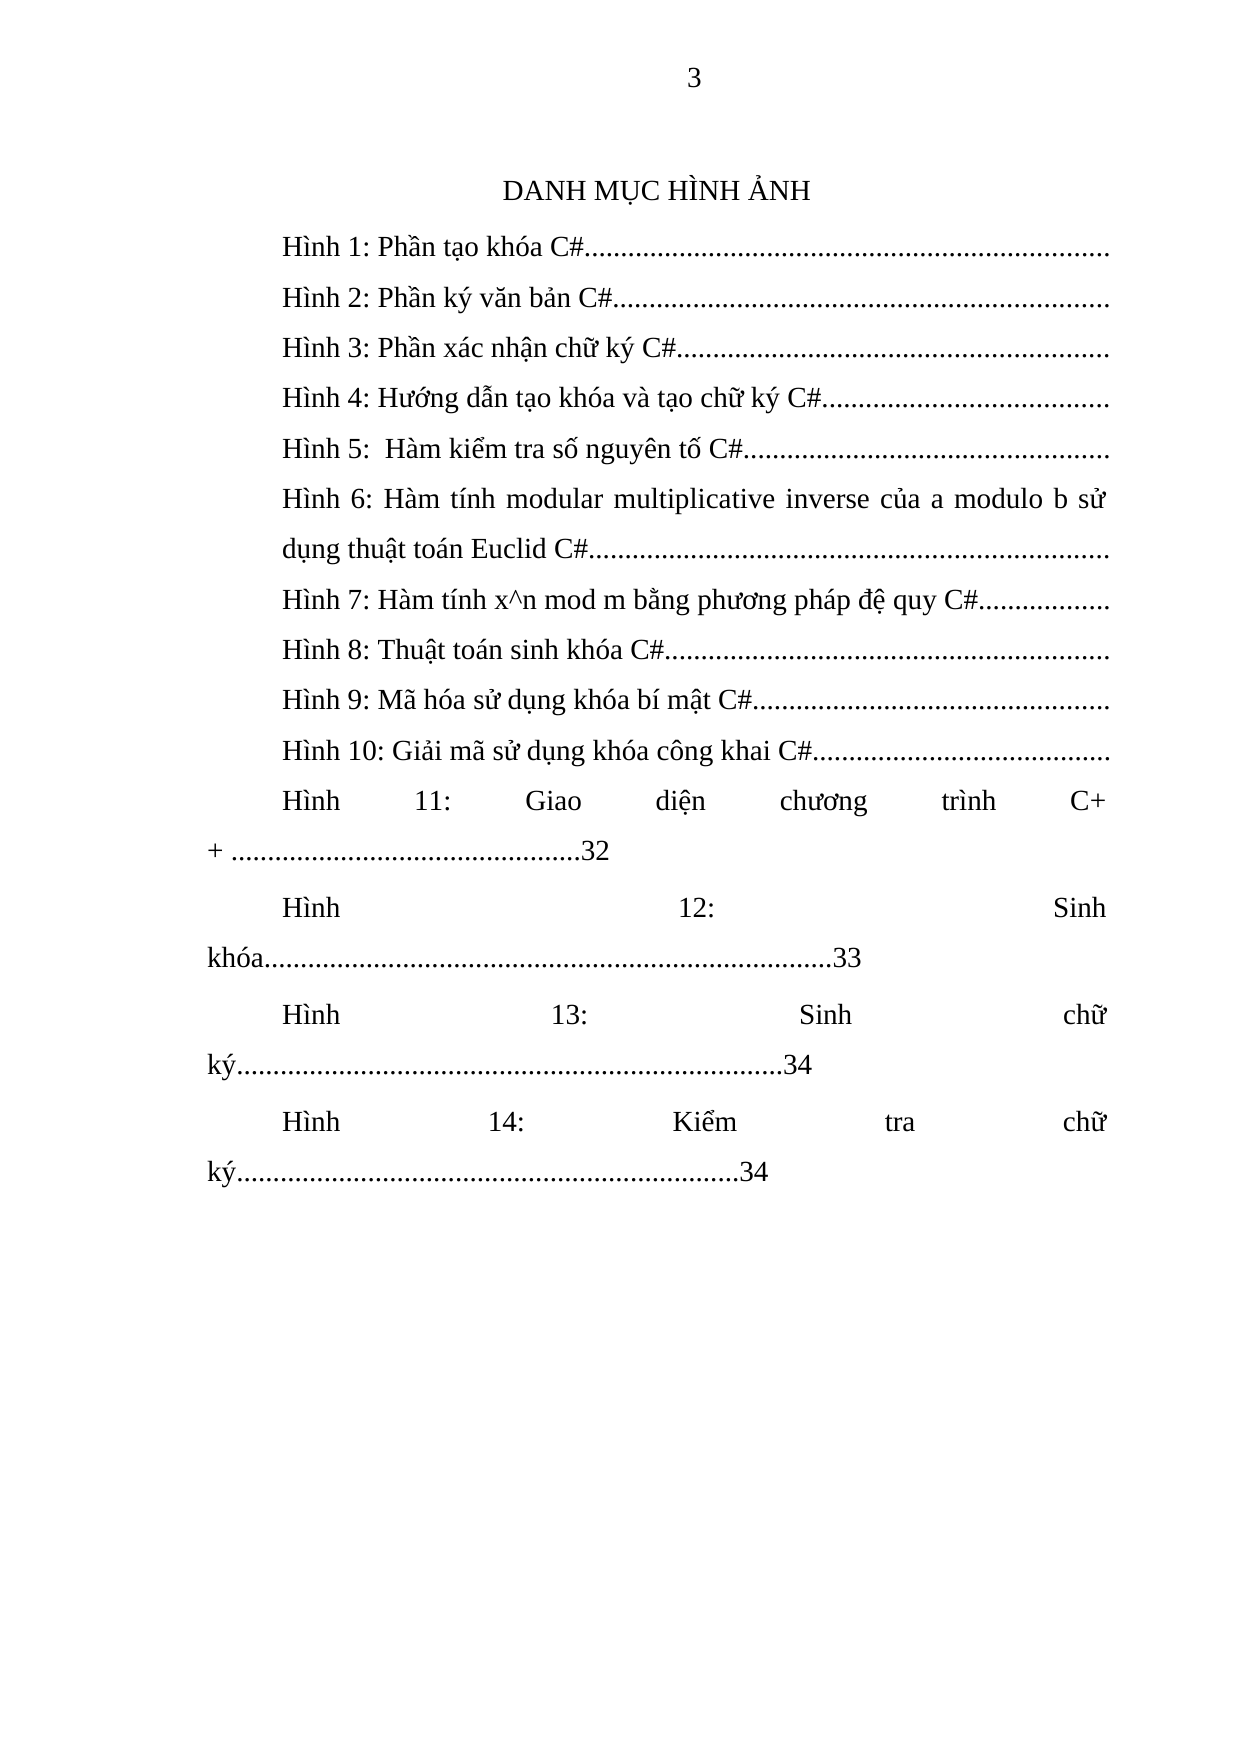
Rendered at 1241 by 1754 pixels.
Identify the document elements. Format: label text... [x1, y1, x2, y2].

text DANH MỤC HÌNH ẢNH [207, 173, 1106, 207]
text Hình 12: Sinh khóa..............................................................................33 [207, 890, 1106, 974]
text Hình 3: Phần xác nhận chữ ký C# 28 [207, 330, 1106, 364]
text Hình 13: Sinh chữ ký...........................................................................34 [207, 997, 1106, 1081]
text Hình 14: Kiểm tra chữ ký.....................................................................34 [207, 1104, 1106, 1187]
text Hình 5: Hàm kiểm tra số nguyên tố C# 29 [207, 431, 1106, 464]
text Hình 8: Thuật toán sinh khóa C# 30 [207, 632, 1106, 666]
text Hình 7: Hàm tính x^n mod m bằng phương pháp đệ quy C#. 30 [207, 582, 1106, 615]
text Hình 4: Hướng dẫn tạo khóa và tạo chữ ký C# 28 [207, 381, 1106, 414]
text Hình 2: Phần ký văn bản C# 27 [207, 280, 1106, 313]
text Hình 1: Phần tạo khóa C# 26 [207, 229, 1106, 263]
text Hình 11: Giao diện chương trình C++ ................................................32 [207, 783, 1106, 867]
text Hình 10: Giải mã sử dụng khóa công khai C# 31 [207, 733, 1106, 766]
text Hình 9: Mã hóa sử dụng khóa bí mật C# 31 [207, 682, 1106, 716]
text Hình 6: Hàm tính modular multiplicative inverse của a modulo b sử dụng thuật toán Euclid C# 29 [282, 481, 1106, 565]
